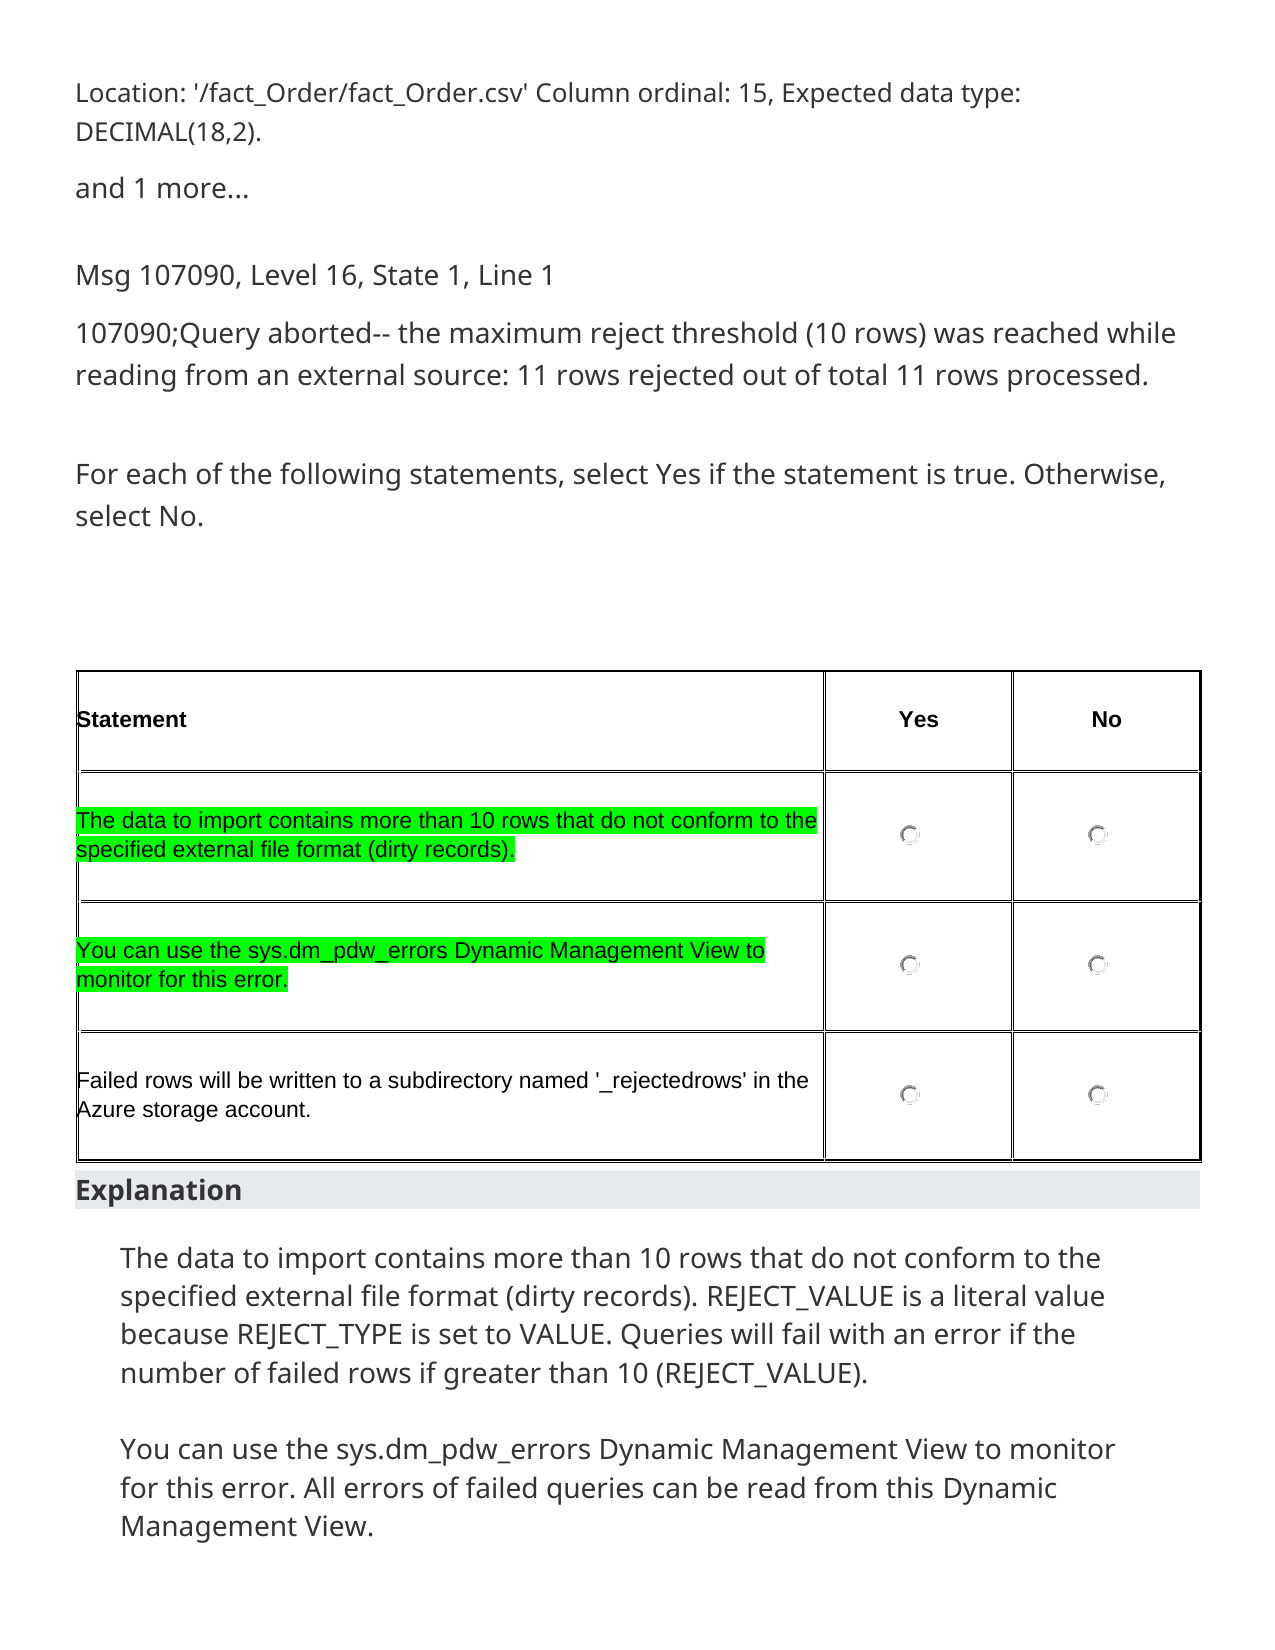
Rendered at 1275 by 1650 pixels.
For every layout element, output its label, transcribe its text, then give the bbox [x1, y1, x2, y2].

table_cell [825, 1033, 1013, 1159]
table_cell [826, 903, 1011, 1029]
table_cell You can use the sys.dm_pdw_errors Dynamic Management View to monitor for this error. [79, 900, 823, 1029]
table_header Statement [79, 672, 823, 770]
text Msg 107090, Level 16, State 1, Line 1 [75, 256, 1200, 294]
table_cell [1013, 770, 1201, 899]
text and 1 more... [75, 168, 1200, 237]
table_cell Failed rows will be written to a subdirectory named '_rejectedrows' in the Azure storage account. [79, 1030, 825, 1159]
table_header No [1014, 672, 1199, 770]
table_cell [826, 773, 1011, 899]
table_header Yes [826, 672, 1011, 770]
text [120, 1238, 1155, 1544]
text For each of the following statements, select Yes if the statement is true. Otherwise, select No. [75, 413, 1200, 534]
text Explanation [75, 1170, 1200, 1209]
text 107090;Query aborted-- the maximum reject threshold (10 rows) was reached while reading from an external source: 11 rows rejected out of total 11 rows processed. [75, 314, 1200, 393]
table_cell [1014, 900, 1200, 1029]
table_cell The data to import contains more than 10 rows that do not conform to the specified external file format (dirty records). [77, 770, 825, 899]
table_cell [1013, 1030, 1200, 1159]
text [75, 75, 1200, 149]
